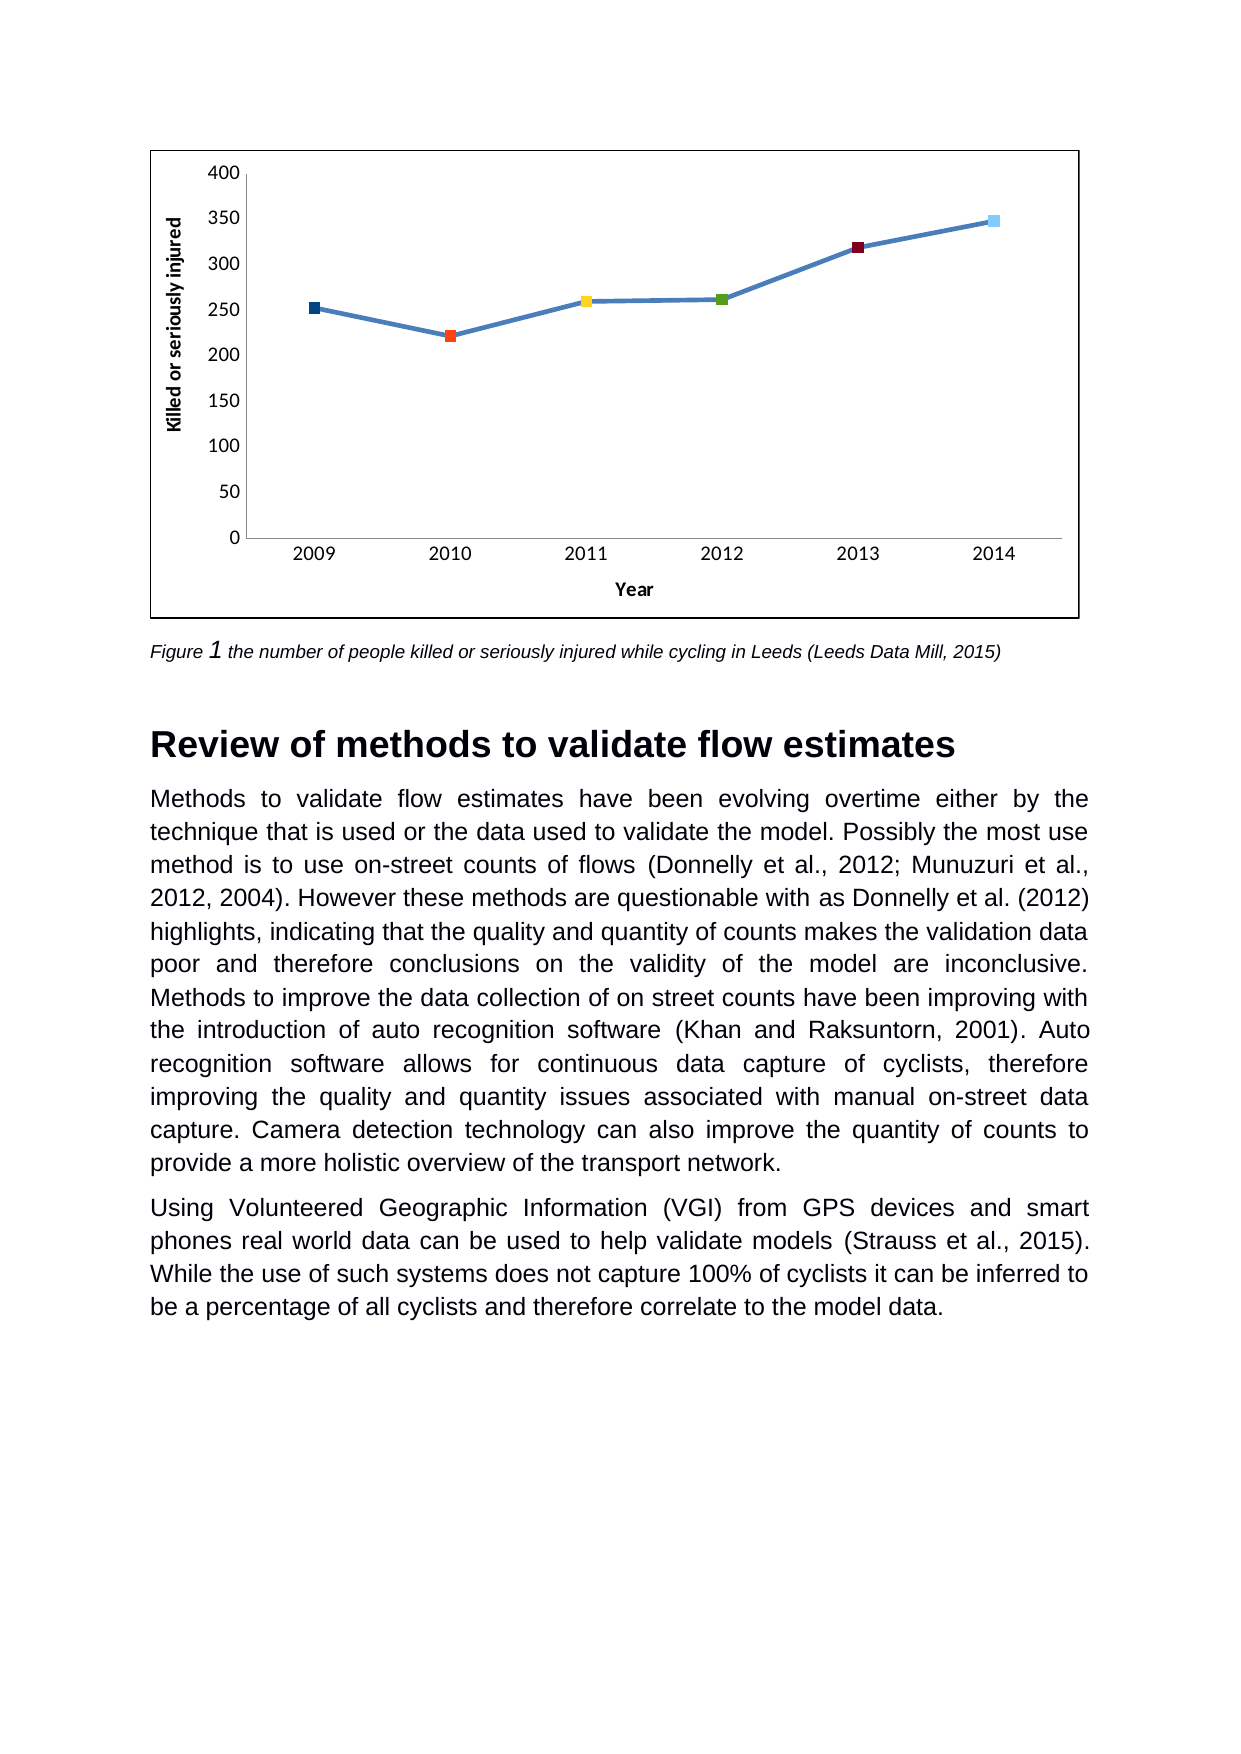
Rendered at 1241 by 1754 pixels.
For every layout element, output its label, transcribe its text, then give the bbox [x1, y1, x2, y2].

text Using Volunteered Geographic Information (VGI) from GPS devices and smart phones real world data can be used to help validate models (Strauss et al., 2015). While the use of such systems does not capture 100% of cyclists it can be inferred to be a percentage of all cyclists and therefore correlate to the model data. [150, 1193, 1090, 1321]
text Figure 1 the number of people killed or seriously injured while cycling in Leeds (Leeds Data Mill, 2015) [150, 636, 1090, 664]
text Methods to validate flow estimates have been evolving overtime either by the technique that is used or the data used to validate the model. Possibly the most use method is to use on-street counts of flows (Donnelly et al., 2012; Munuzuri et al., 2012, 2004). However these methods are questionable with as Donnelly et al. (2012) highlights, indicating that the quality and quantity of counts makes the validation data poor and therefore conclusions on the validity of the model are inconclusive. Methods to improve the data collection of on street counts have been improving with the introduction of auto recognition software (Khan and Raksuntorn, 2001). Auto recognition software allows for continuous data capture of cyclists, therefore improving the quality and quantity issues associated with manual on-street data capture. Camera detection technology can also improve the quantity of counts to provide a more holistic overview of the transport network. [150, 784, 1090, 1176]
subtitle Review of methods to validate flow estimates [150, 722, 1090, 765]
